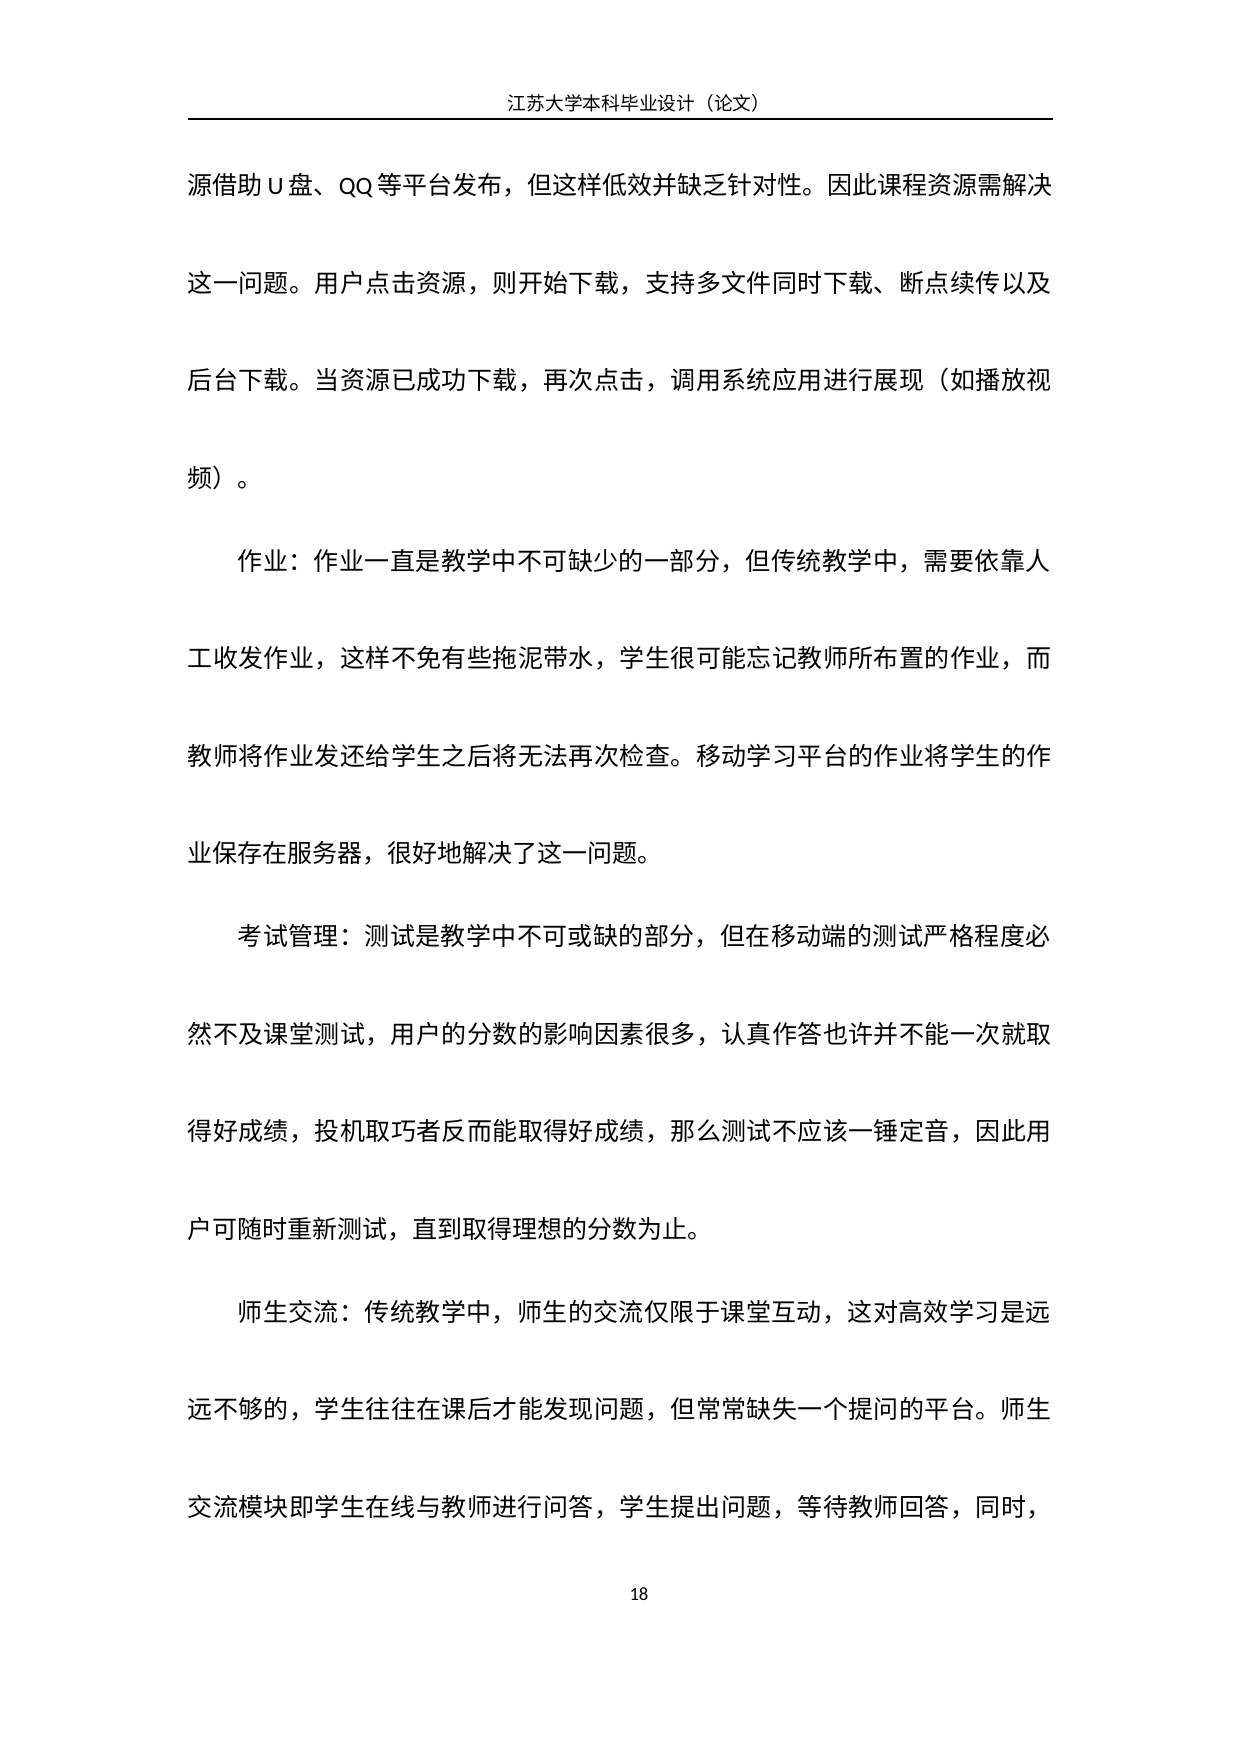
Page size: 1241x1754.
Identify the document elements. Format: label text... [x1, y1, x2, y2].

text 考试管理：测试是教学中不可或缺的部分，但在移动端的测试严格程度必然不及课堂测试，用户的分数的影响因素很多，认真作答也许并不能一次就取得好成绩，投机取巧者反而能取得好成绩，那么测试不应该一锤定音，因此用户可随时重新测试，直到取得理想的分数为止。 [187, 902, 1053, 1260]
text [187, 1278, 1053, 1538]
text 作业：作业一直是教学中不可缺少的一部分，但传统教学中，需要依靠人工收发作业，这样不免有些拖泥带水，学生很可能忘记教师所布置的作业，而教师将作业发还给学生之后将无法再次检查。移动学习平台的作业将学生的作业保存在服务器，很好地解决了这一问题。 [187, 527, 1053, 884]
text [187, 151, 1053, 509]
